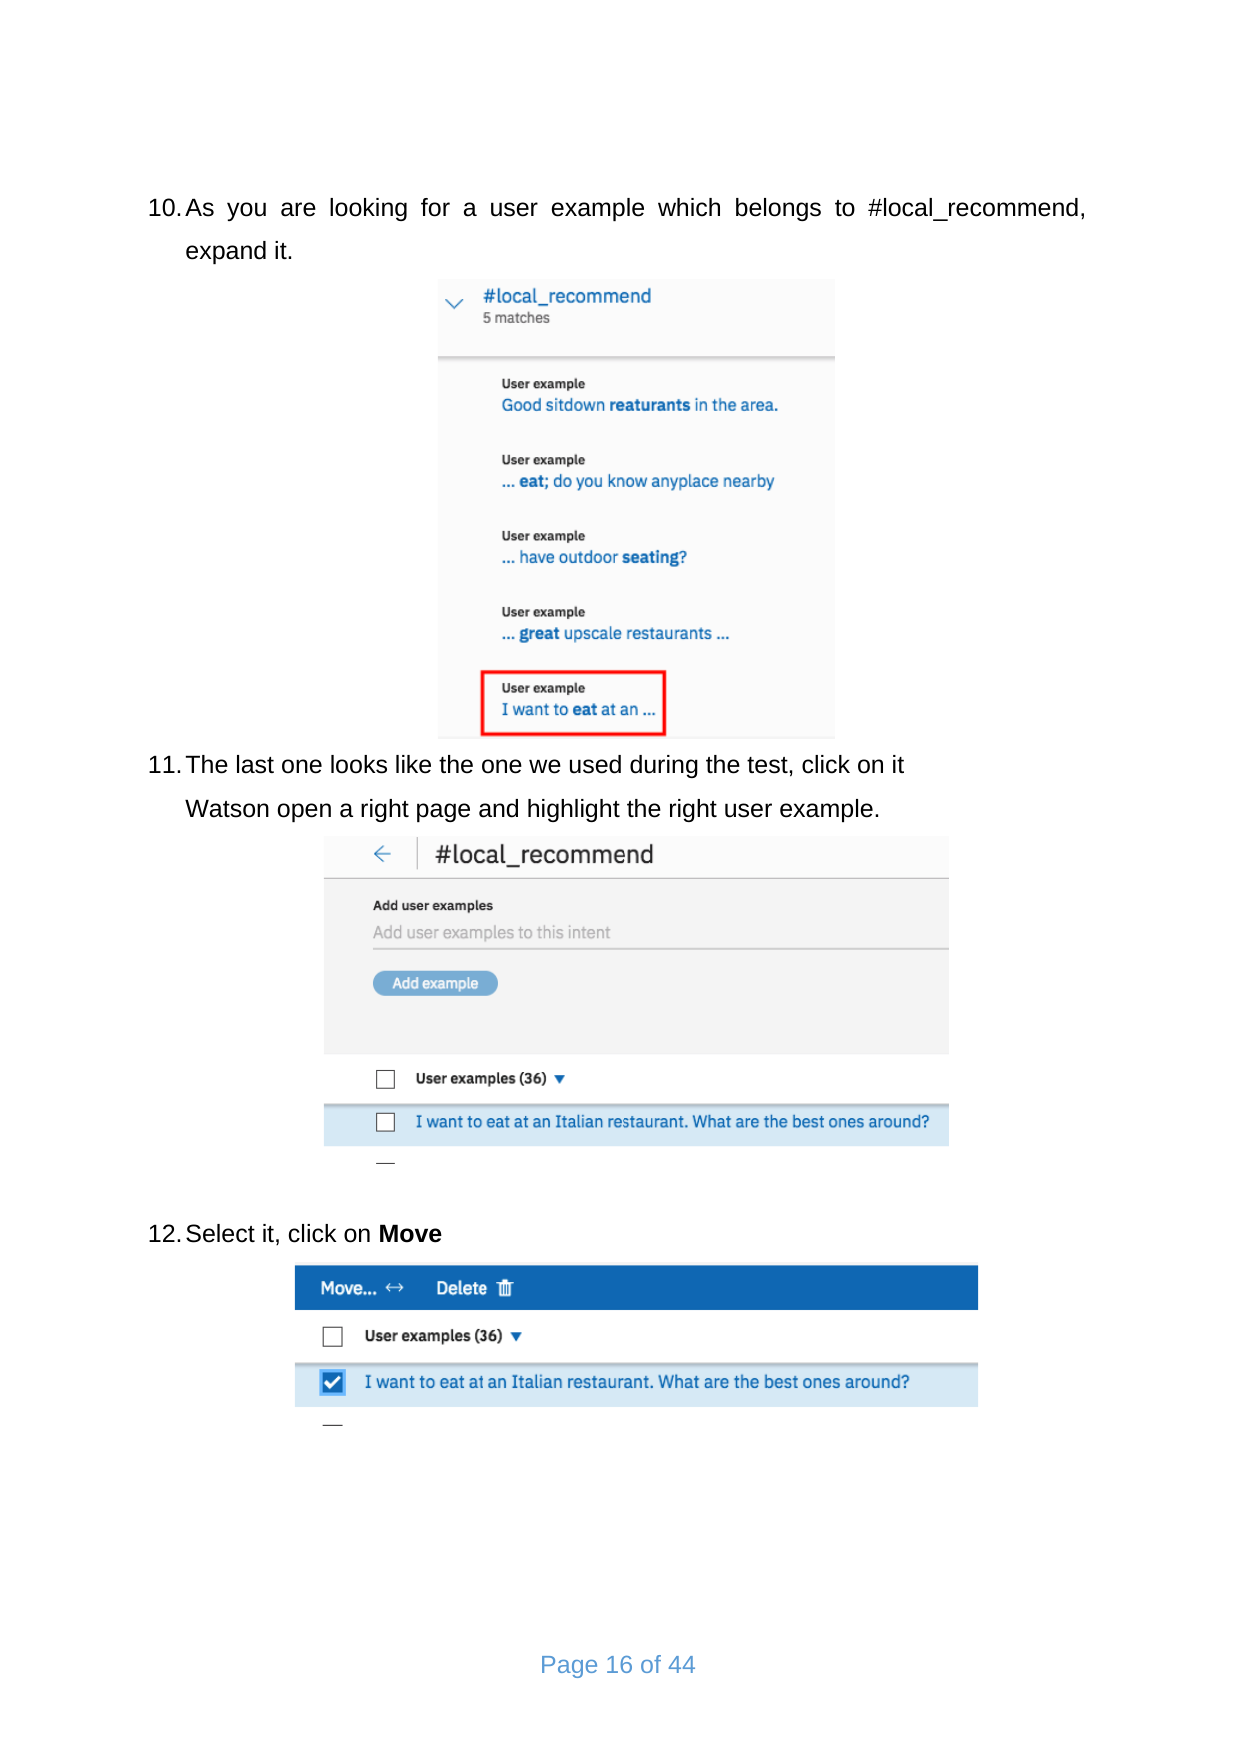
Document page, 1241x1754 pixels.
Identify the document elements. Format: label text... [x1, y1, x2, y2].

picture [437, 279, 835, 739]
list The last one looks like the one we used during the test, click on it [148, 750, 1088, 779]
list Watson open a right page and highlight the right user example. [185, 793, 1088, 822]
picture [323, 836, 949, 1164]
list As you are looking for a user example which belongs to #local_recommend, expand it. [148, 193, 1088, 265]
picture [294, 1262, 979, 1426]
list Select it, click on Move [148, 1219, 1088, 1248]
